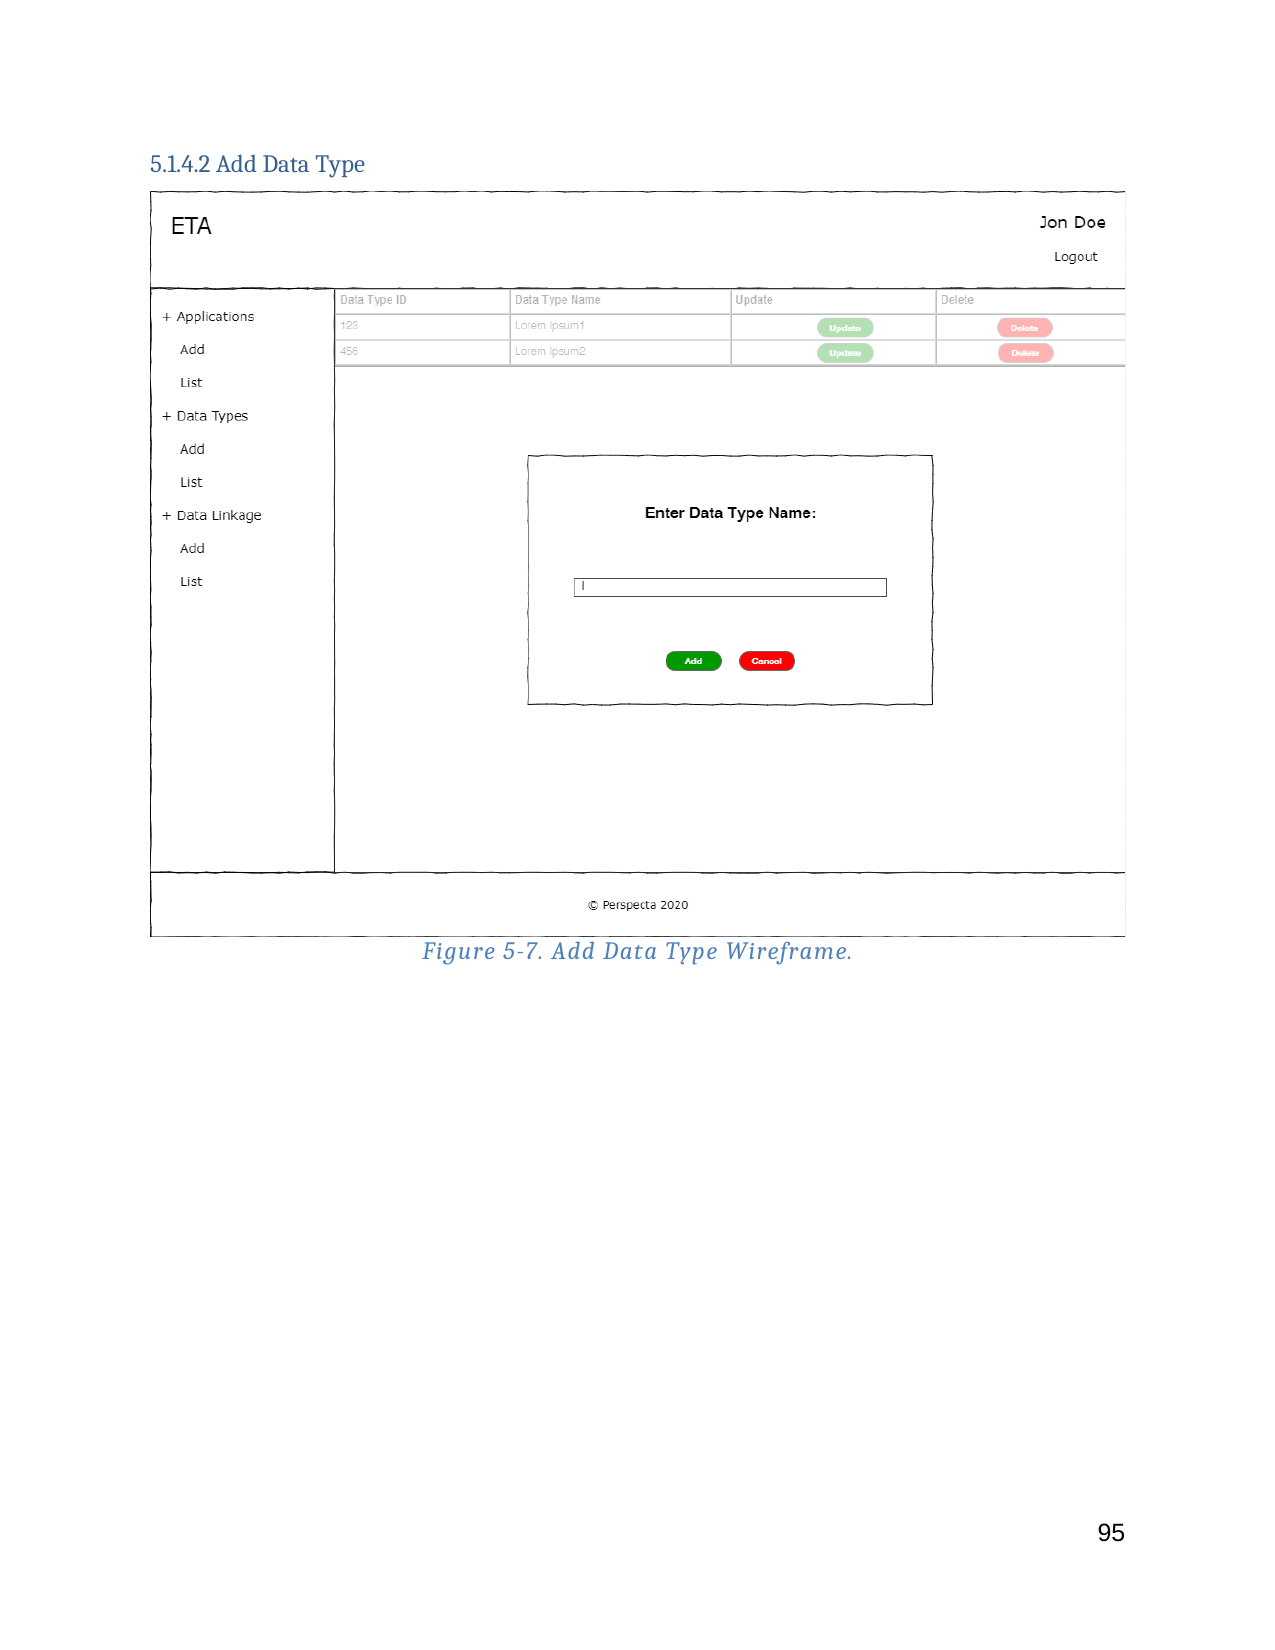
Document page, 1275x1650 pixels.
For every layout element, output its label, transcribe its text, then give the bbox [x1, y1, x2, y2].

table_cell Figure 5-7. Add Data Type Wireframe. [150, 937, 1125, 965]
picture [150, 191, 1125, 937]
subtitle 5.1.4.2 Add Data Type [150, 150, 1125, 179]
